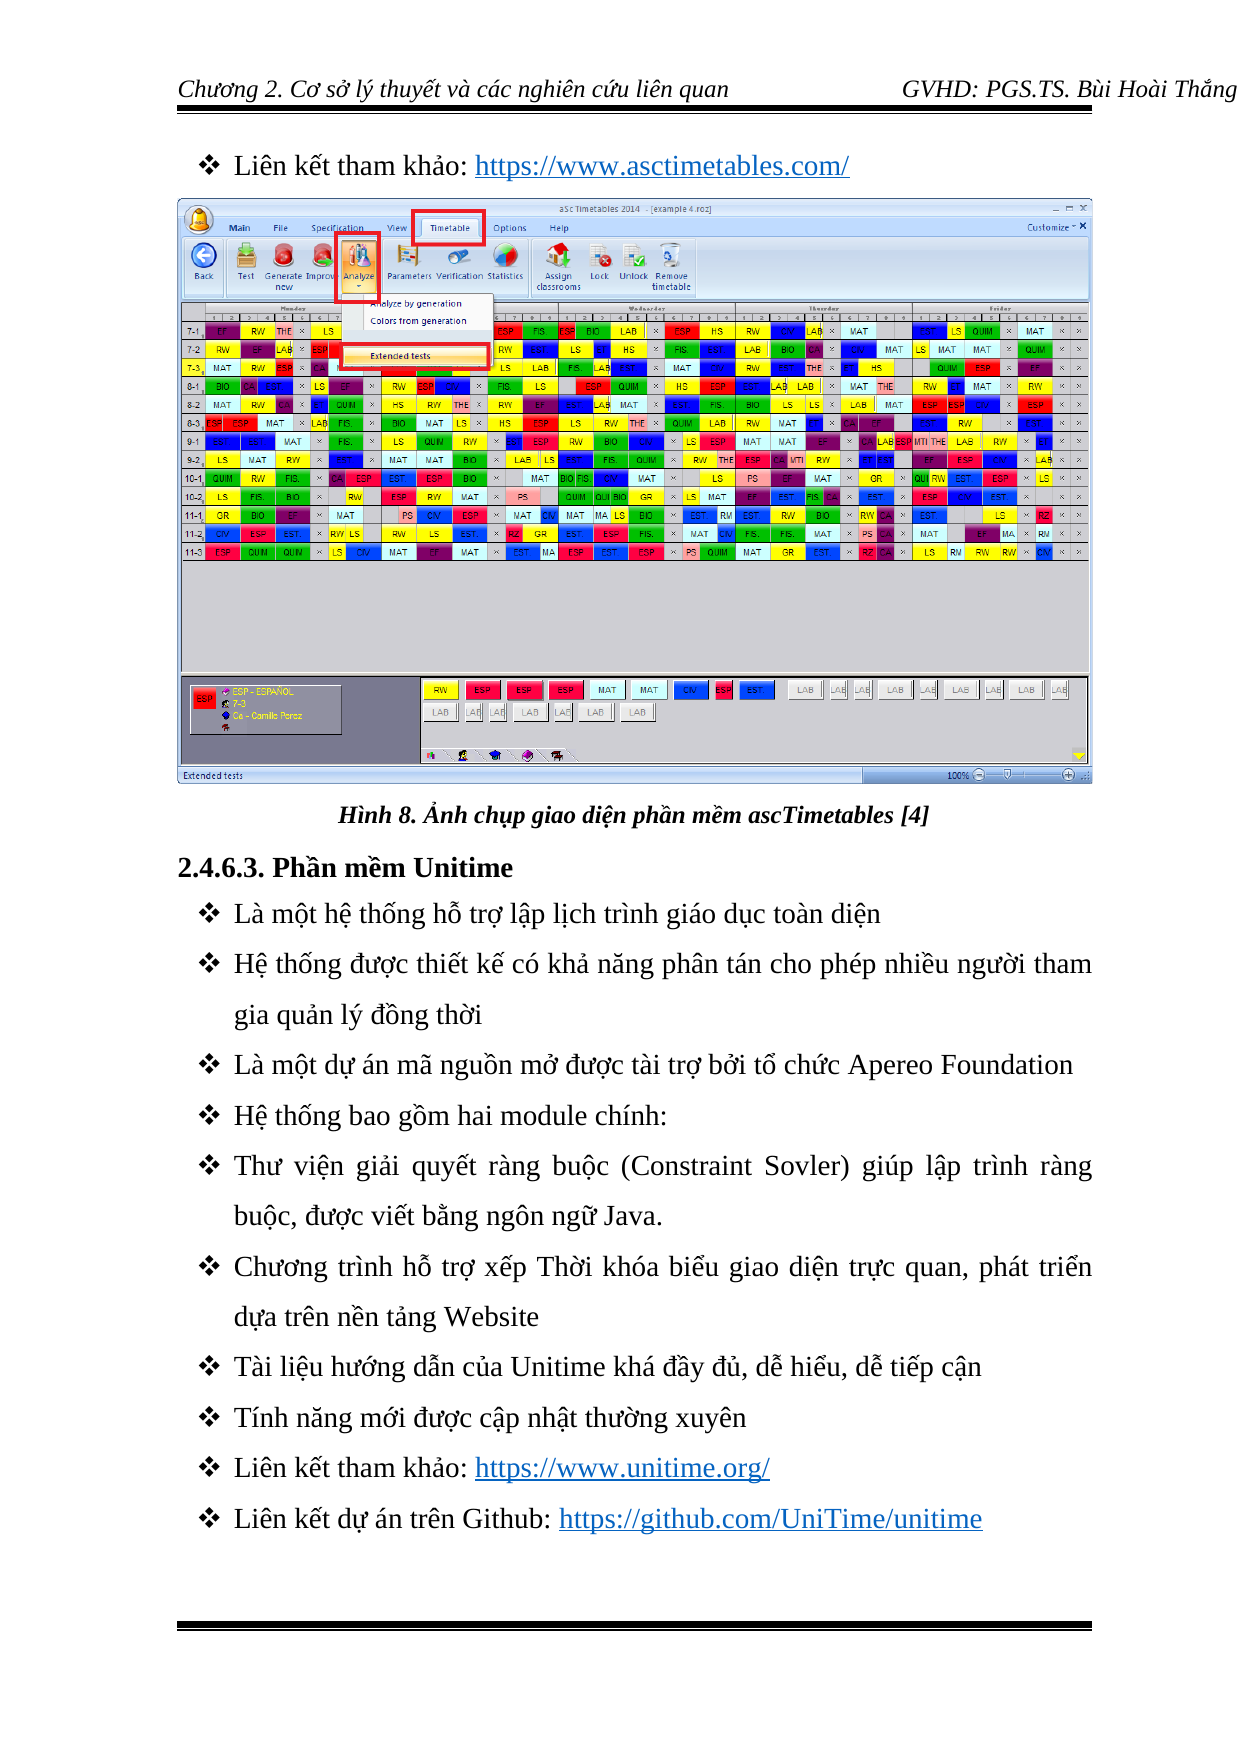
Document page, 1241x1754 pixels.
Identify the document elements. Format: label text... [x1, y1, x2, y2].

text Phần mềm Unitime [177, 850, 1092, 884]
text Là một dự án mã nguồn mở được tài trợ bởi tổ chức Apereo Foundation [196, 1047, 1092, 1081]
text Là một hệ thống hỗ trợ lập lịch trình giáo dục toàn diện [196, 896, 1092, 930]
text Liên kết dự án trên Github: https://github.com/UniTime/unitime [196, 1501, 1092, 1534]
picture [177, 198, 1093, 784]
text Tính năng mới được cập nhật thường xuyên [196, 1400, 1092, 1434]
text Hình 8. Ảnh chụp giao diện phần mềm ascTimetables [4] [177, 801, 1092, 829]
text Thư viện giải quyết ràng buộc (Constraint Sovler) giúp lập trình ràng buộc, được viết bằng ngôn ngữ Java. [196, 1148, 1092, 1232]
text Liên kết tham khảo: https://www.asctimetables.com/ [196, 148, 1092, 181]
text Hệ thống bao gồm hai module chính: [196, 1098, 1092, 1131]
text Chương trình hỗ trợ xếp Thời khóa biểu giao diện trực quan, phát triển dựa trên nền tảng Website [196, 1249, 1092, 1333]
text Tài liệu hướng dẫn của Unitime khá đầy đủ, dễ hiểu, dễ tiếp cận [196, 1349, 1092, 1383]
text Liên kết tham khảo: https://www.unitime.org/ [196, 1450, 1092, 1484]
text Hệ thống được thiết kế có khả năng phân tán cho phép nhiều người tham gia quản lý đồng thời [196, 947, 1092, 1031]
